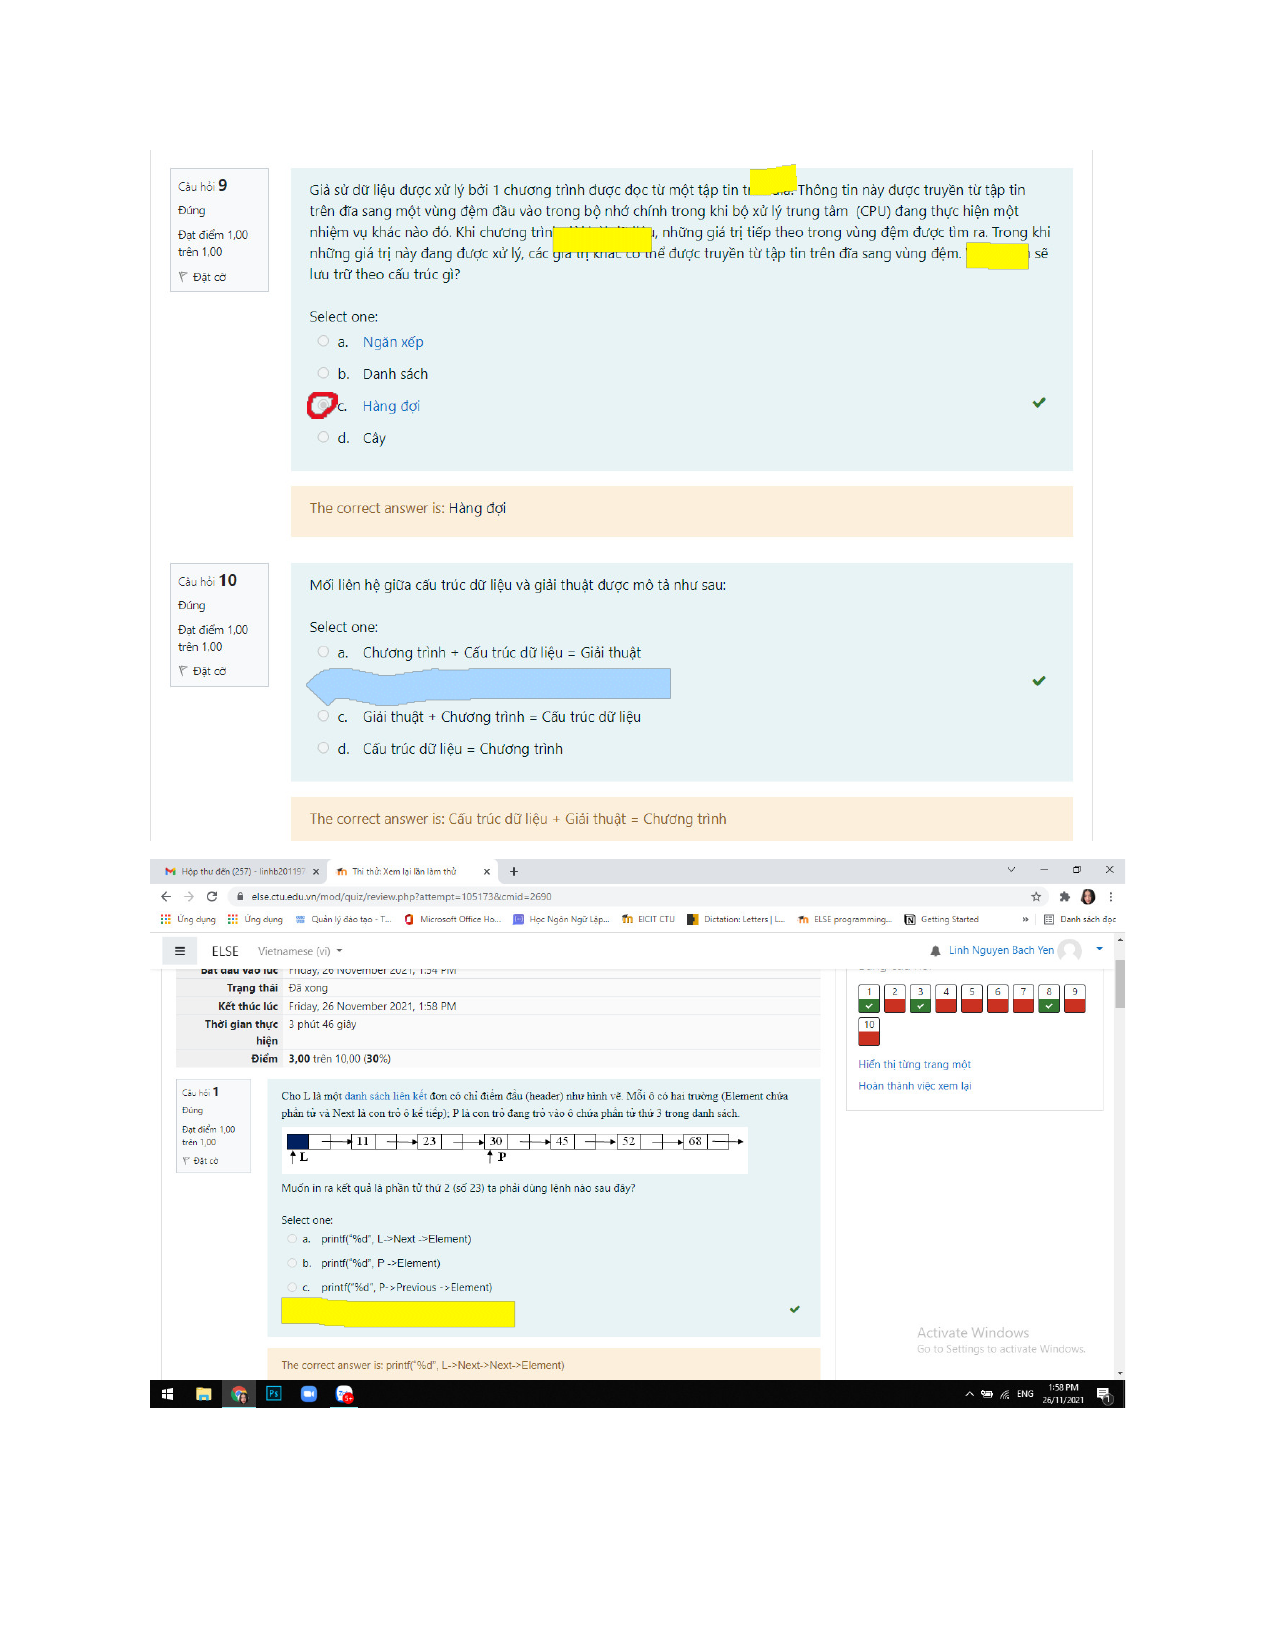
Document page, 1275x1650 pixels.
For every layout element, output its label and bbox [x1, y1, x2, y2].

picture [150, 859, 1125, 1408]
picture [150, 150, 1125, 841]
